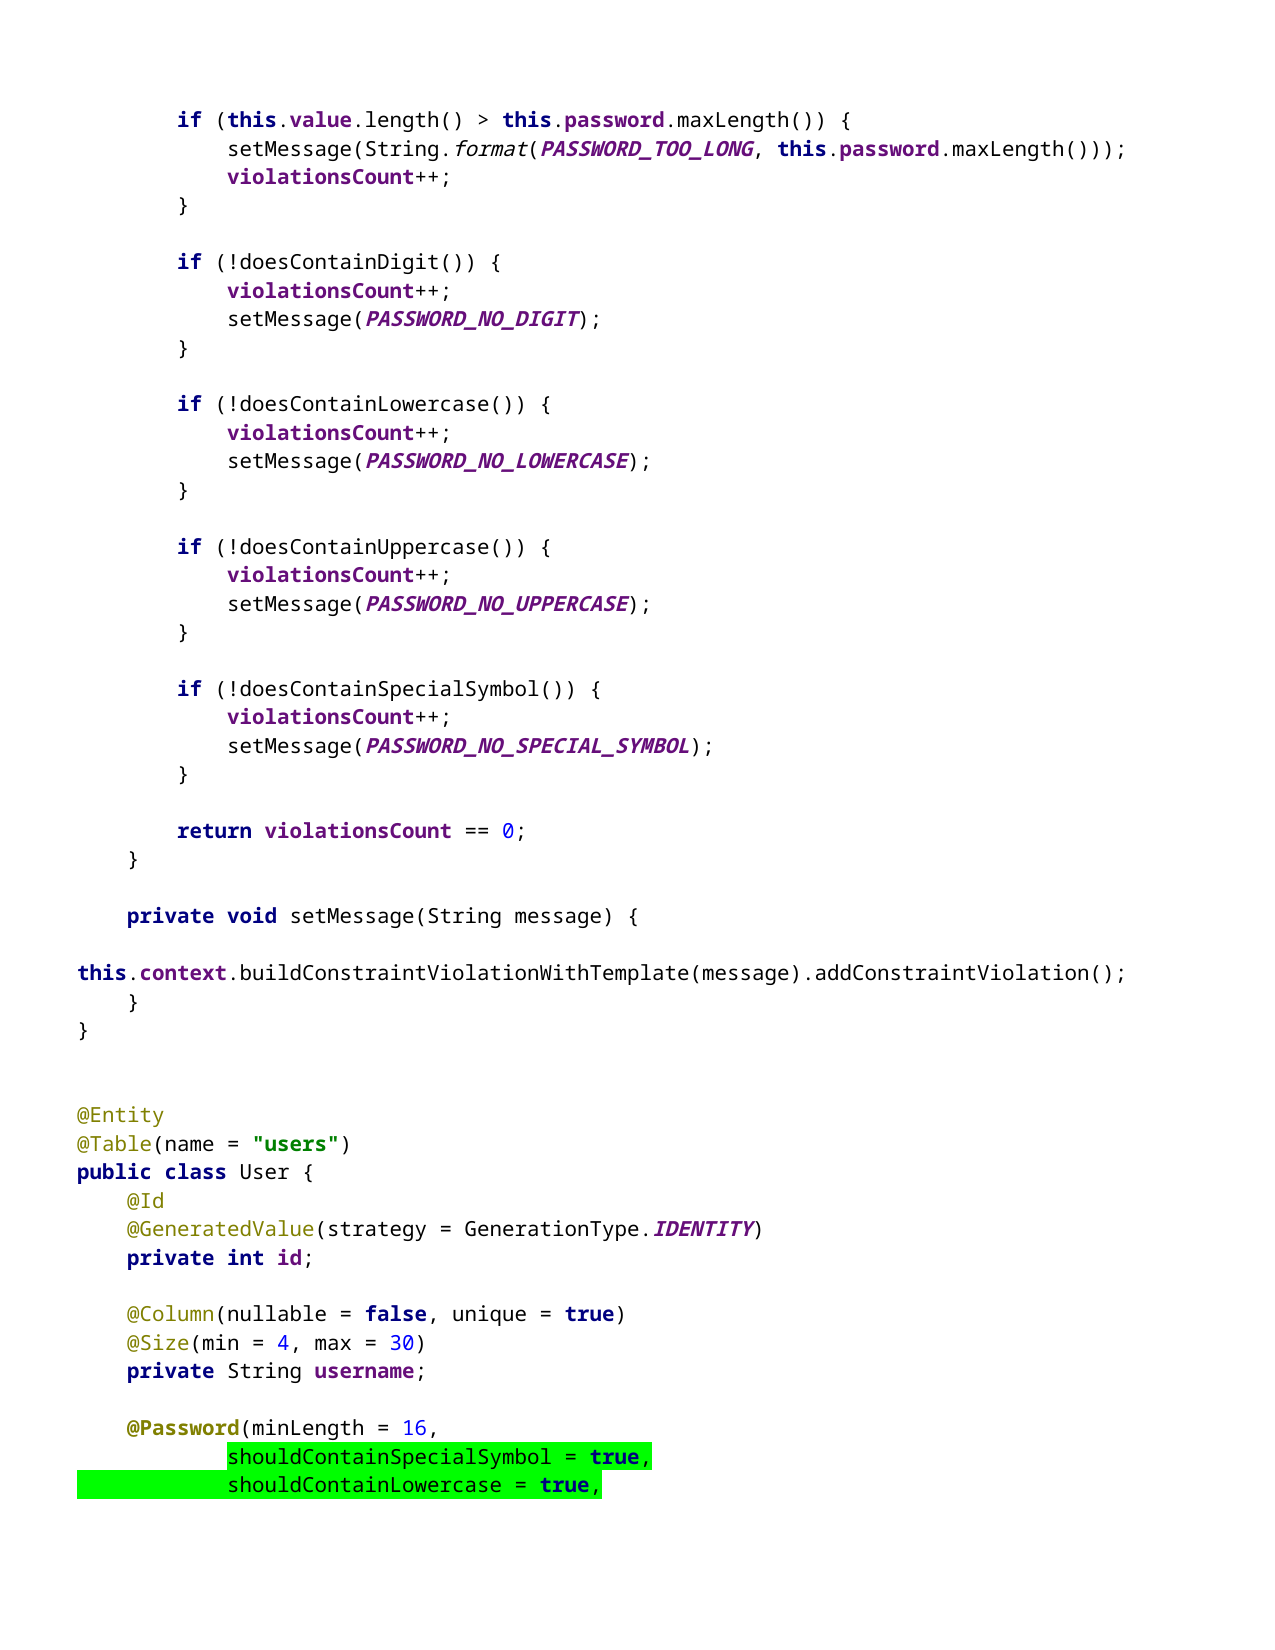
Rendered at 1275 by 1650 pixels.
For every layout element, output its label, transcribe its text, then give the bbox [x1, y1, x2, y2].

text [77, 77, 1198, 1015]
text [77, 1101, 1198, 1499]
text } [77, 1015, 1198, 1044]
